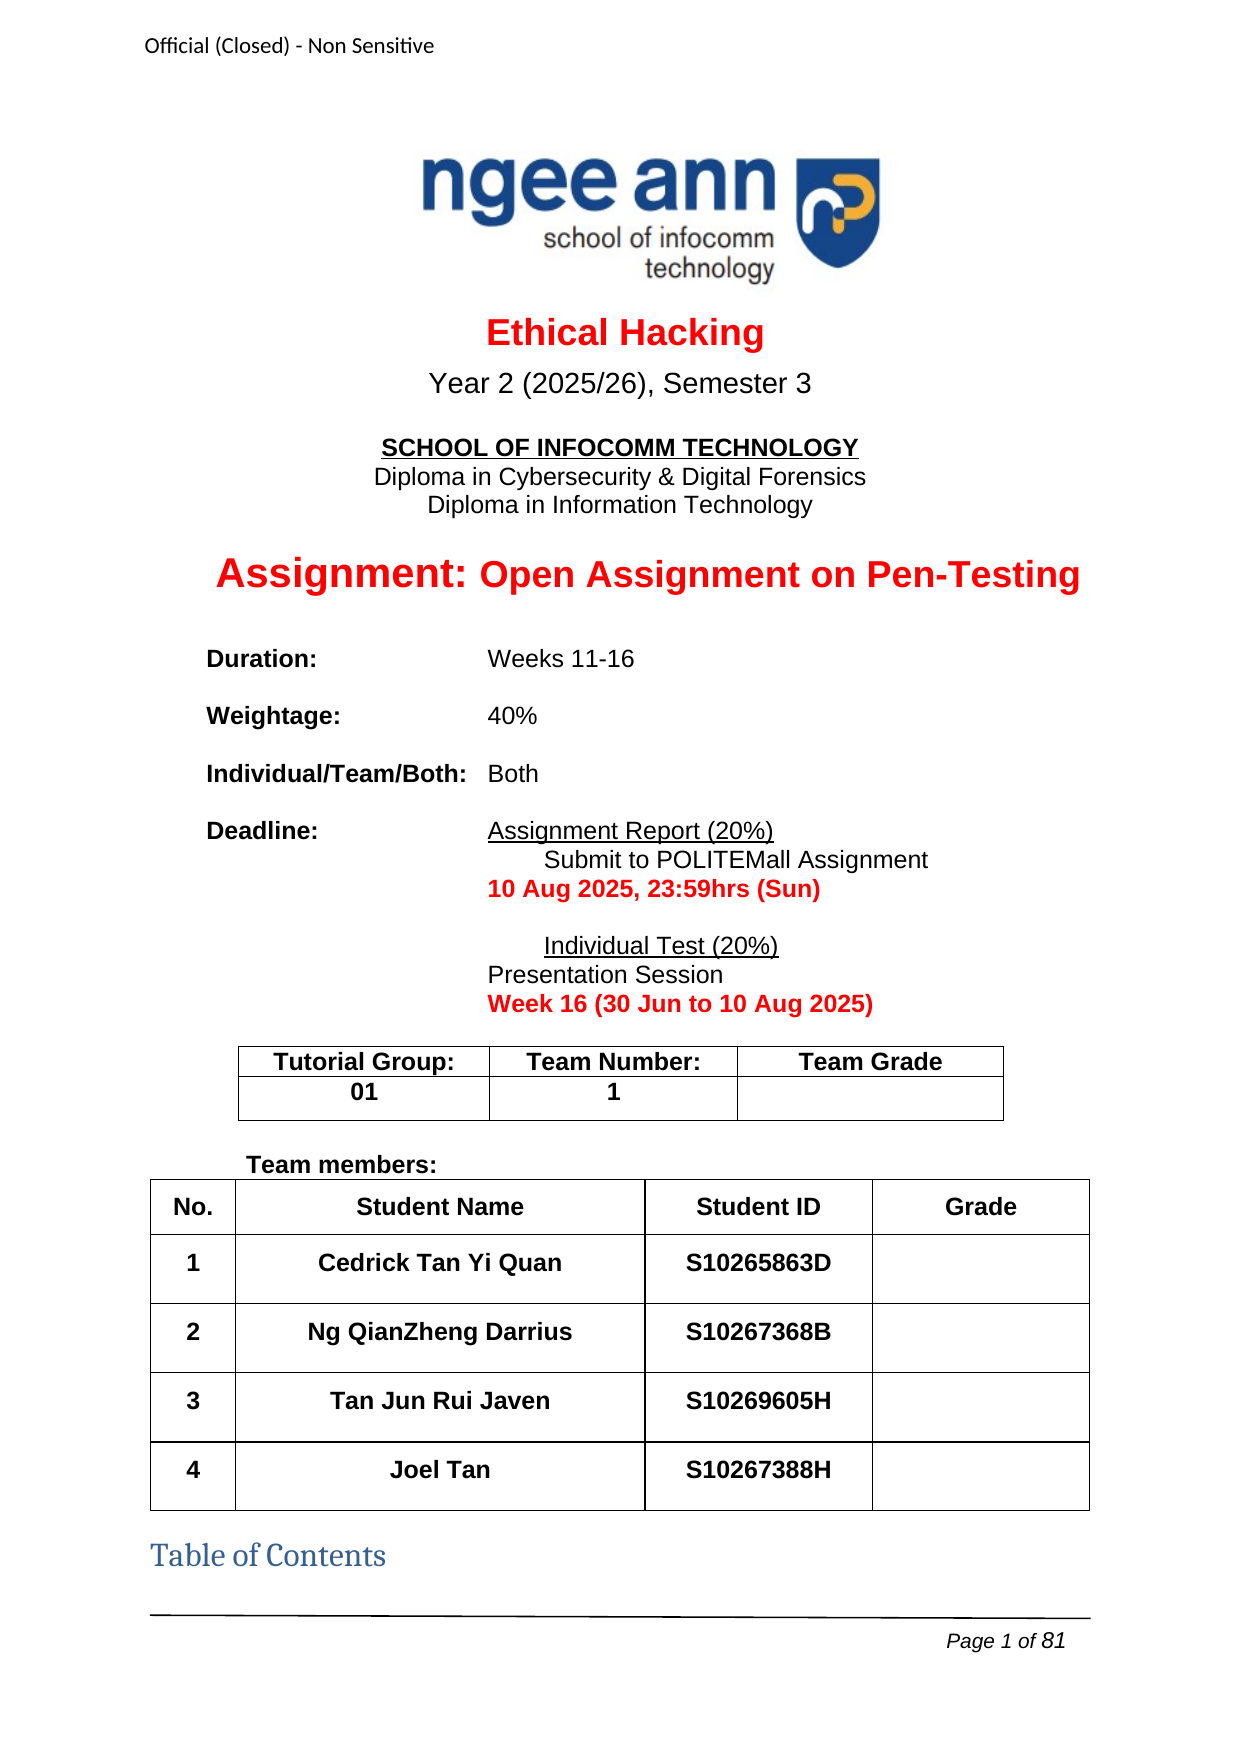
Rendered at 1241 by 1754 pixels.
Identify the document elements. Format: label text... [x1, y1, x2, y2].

table_cell S10265863D [646, 1235, 872, 1303]
table_cell Ng QianZheng Darrius [236, 1304, 644, 1372]
table_cell 1 [490, 1077, 737, 1120]
picture [412, 150, 892, 298]
text Week 16 (30 Jun to 10 Aug 2025) [206, 989, 1090, 1017]
table_cell [873, 1373, 1089, 1441]
text Duration: Weeks 11-16 [206, 644, 1090, 672]
table_cell [873, 1304, 1089, 1372]
table_header Tutorial Group: [239, 1047, 489, 1076]
text 10 Aug 2025, 23:59hrs (Sun) [206, 874, 1090, 902]
table_cell S10267368B [646, 1304, 872, 1372]
table_cell 3 [151, 1373, 235, 1441]
table_header Team Number: [490, 1047, 737, 1076]
table_cell 01 [239, 1077, 489, 1120]
table_cell 4 [151, 1443, 235, 1510]
text Weightage: 40% [206, 701, 1090, 730]
table_header Student ID [646, 1180, 872, 1234]
text Diploma in Cybersecurity & Digital Forensics [150, 462, 1090, 490]
table_cell [738, 1077, 1003, 1120]
text Team members: [225, 1150, 1090, 1179]
table_header Student Name [236, 1180, 644, 1234]
text Deadline: Assignment Report (20%) [206, 816, 1090, 845]
table_cell Cedrick Tan Yi Quan [236, 1235, 644, 1303]
table_cell S10269605H [646, 1373, 872, 1441]
text SCHOOL OF INFOCOMM TECHNOLOGY [150, 433, 1090, 462]
text Presentation Session [206, 960, 1090, 989]
text Year 2 (2025/26), Semester 3 [150, 366, 1090, 399]
table_header Team Grade [738, 1047, 1003, 1076]
table_cell 1 [151, 1235, 235, 1303]
text Diploma in Information Technology [150, 490, 1090, 519]
table_header No. [151, 1180, 235, 1234]
table_cell Joel Tan [236, 1443, 644, 1510]
table_cell S10267388H [646, 1443, 872, 1510]
text Assignment: Open Assignment on Pen-Testing [206, 548, 1090, 596]
table_cell [873, 1443, 1089, 1510]
text Individual/Team/Both: Both [206, 759, 1090, 787]
table_cell [873, 1235, 1089, 1303]
table_cell Tan Jun Rui Javen [236, 1373, 644, 1441]
text Ethical Hacking [150, 310, 1090, 353]
text Submit to POLITEMall Assignment [469, 845, 1090, 874]
table_header Grade [873, 1180, 1089, 1234]
table_cell 2 [151, 1304, 235, 1372]
text Individual Test (20%) [469, 931, 1090, 960]
